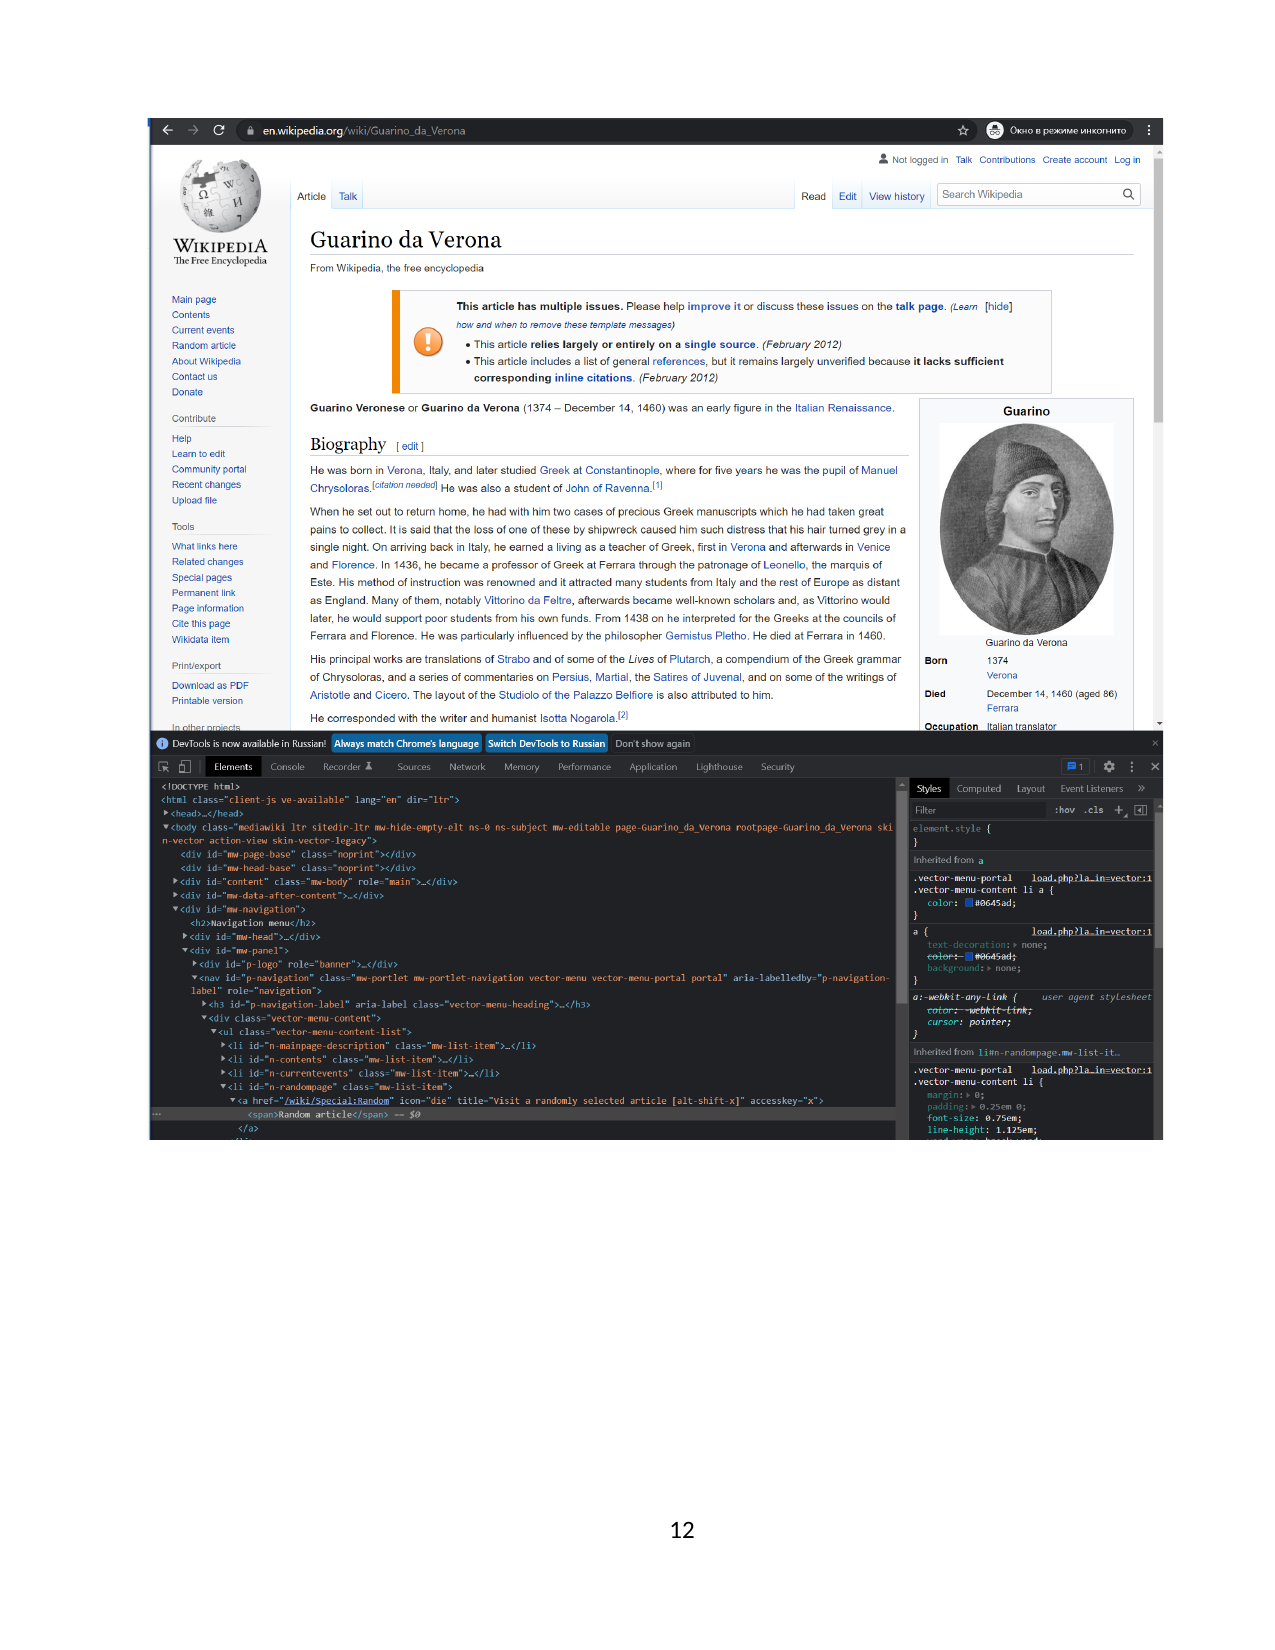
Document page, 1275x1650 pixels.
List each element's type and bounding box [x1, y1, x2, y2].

picture [147, 118, 1164, 1140]
